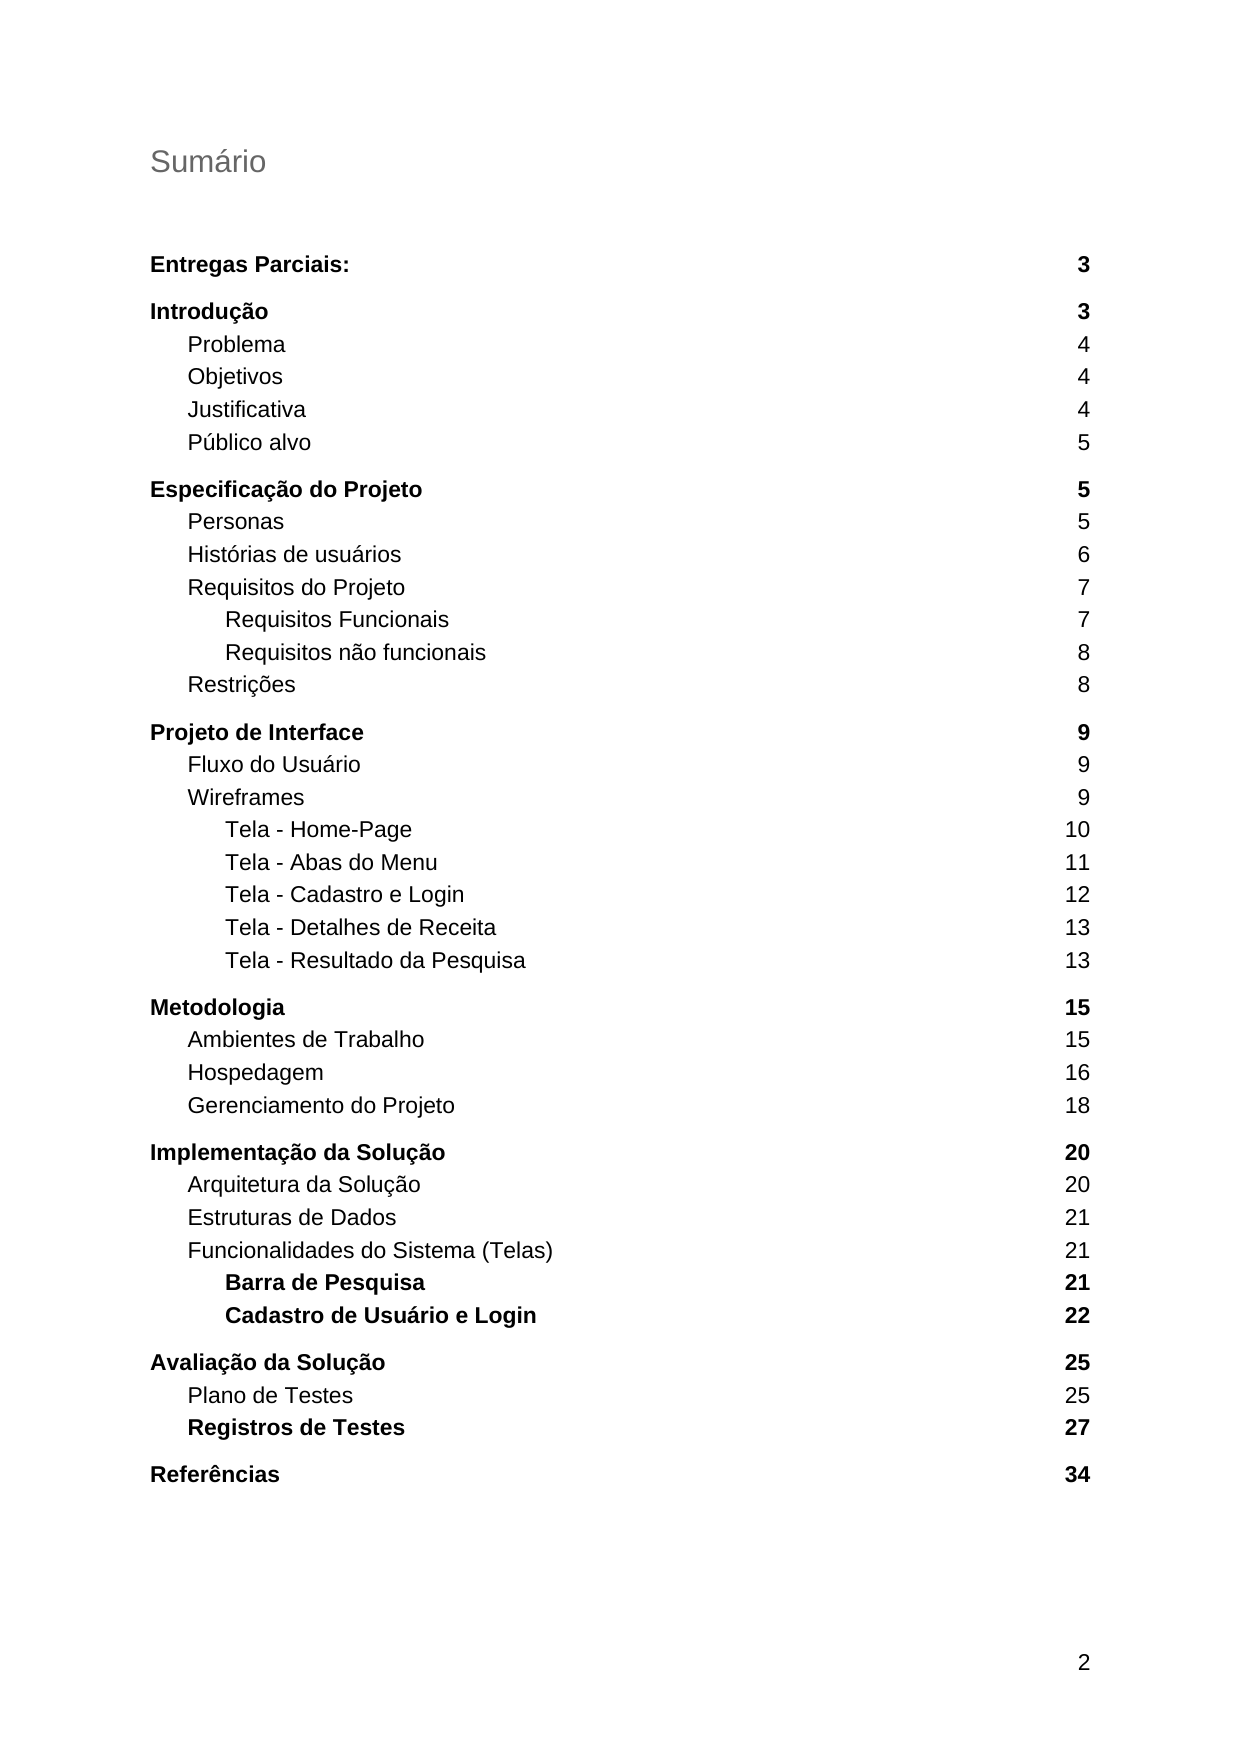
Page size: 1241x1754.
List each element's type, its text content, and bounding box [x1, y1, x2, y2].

subtitle Sumário [150, 143, 1090, 179]
